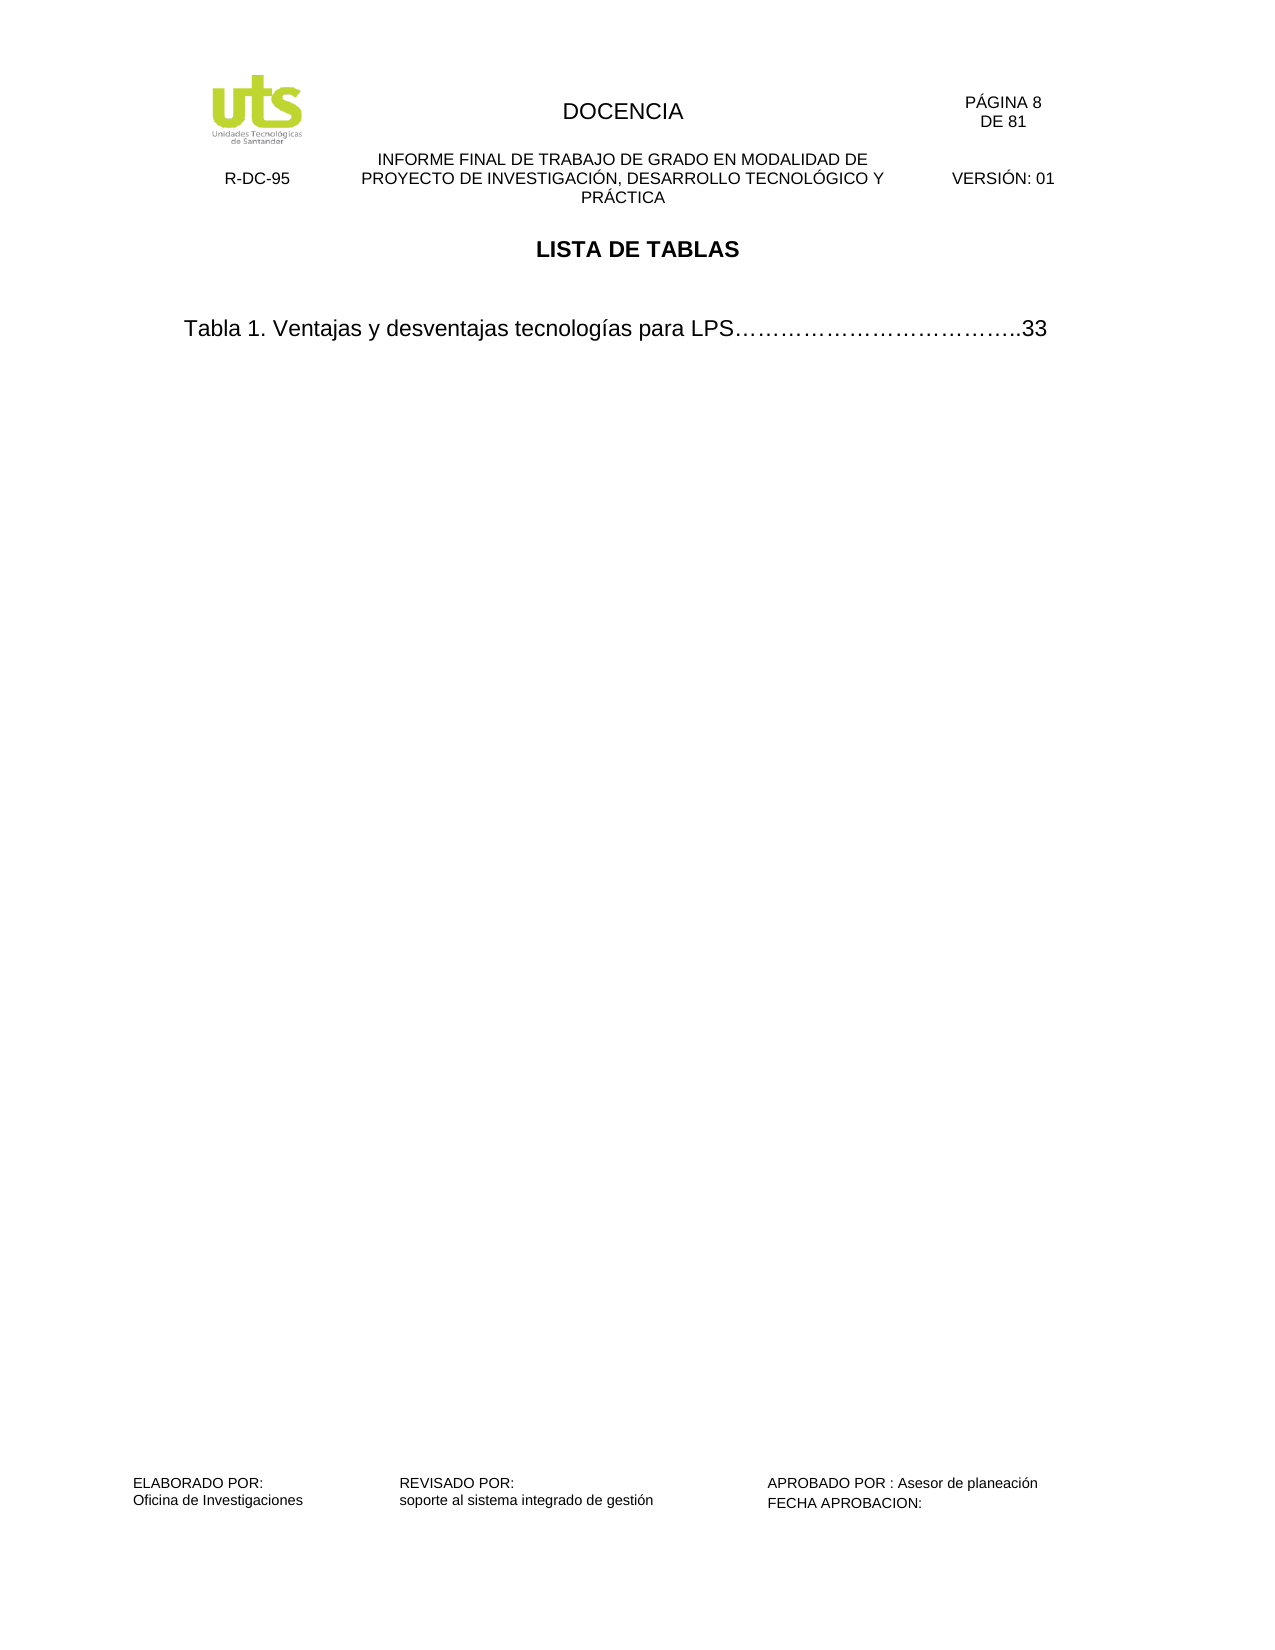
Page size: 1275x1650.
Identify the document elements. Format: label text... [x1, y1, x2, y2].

text LISTA DE TABLAS [177, 236, 1098, 262]
text Tabla 1. Ventajas y desventajas tecnologías para LPS………………………………..33 [177, 315, 1098, 341]
picture [212, 75, 302, 144]
